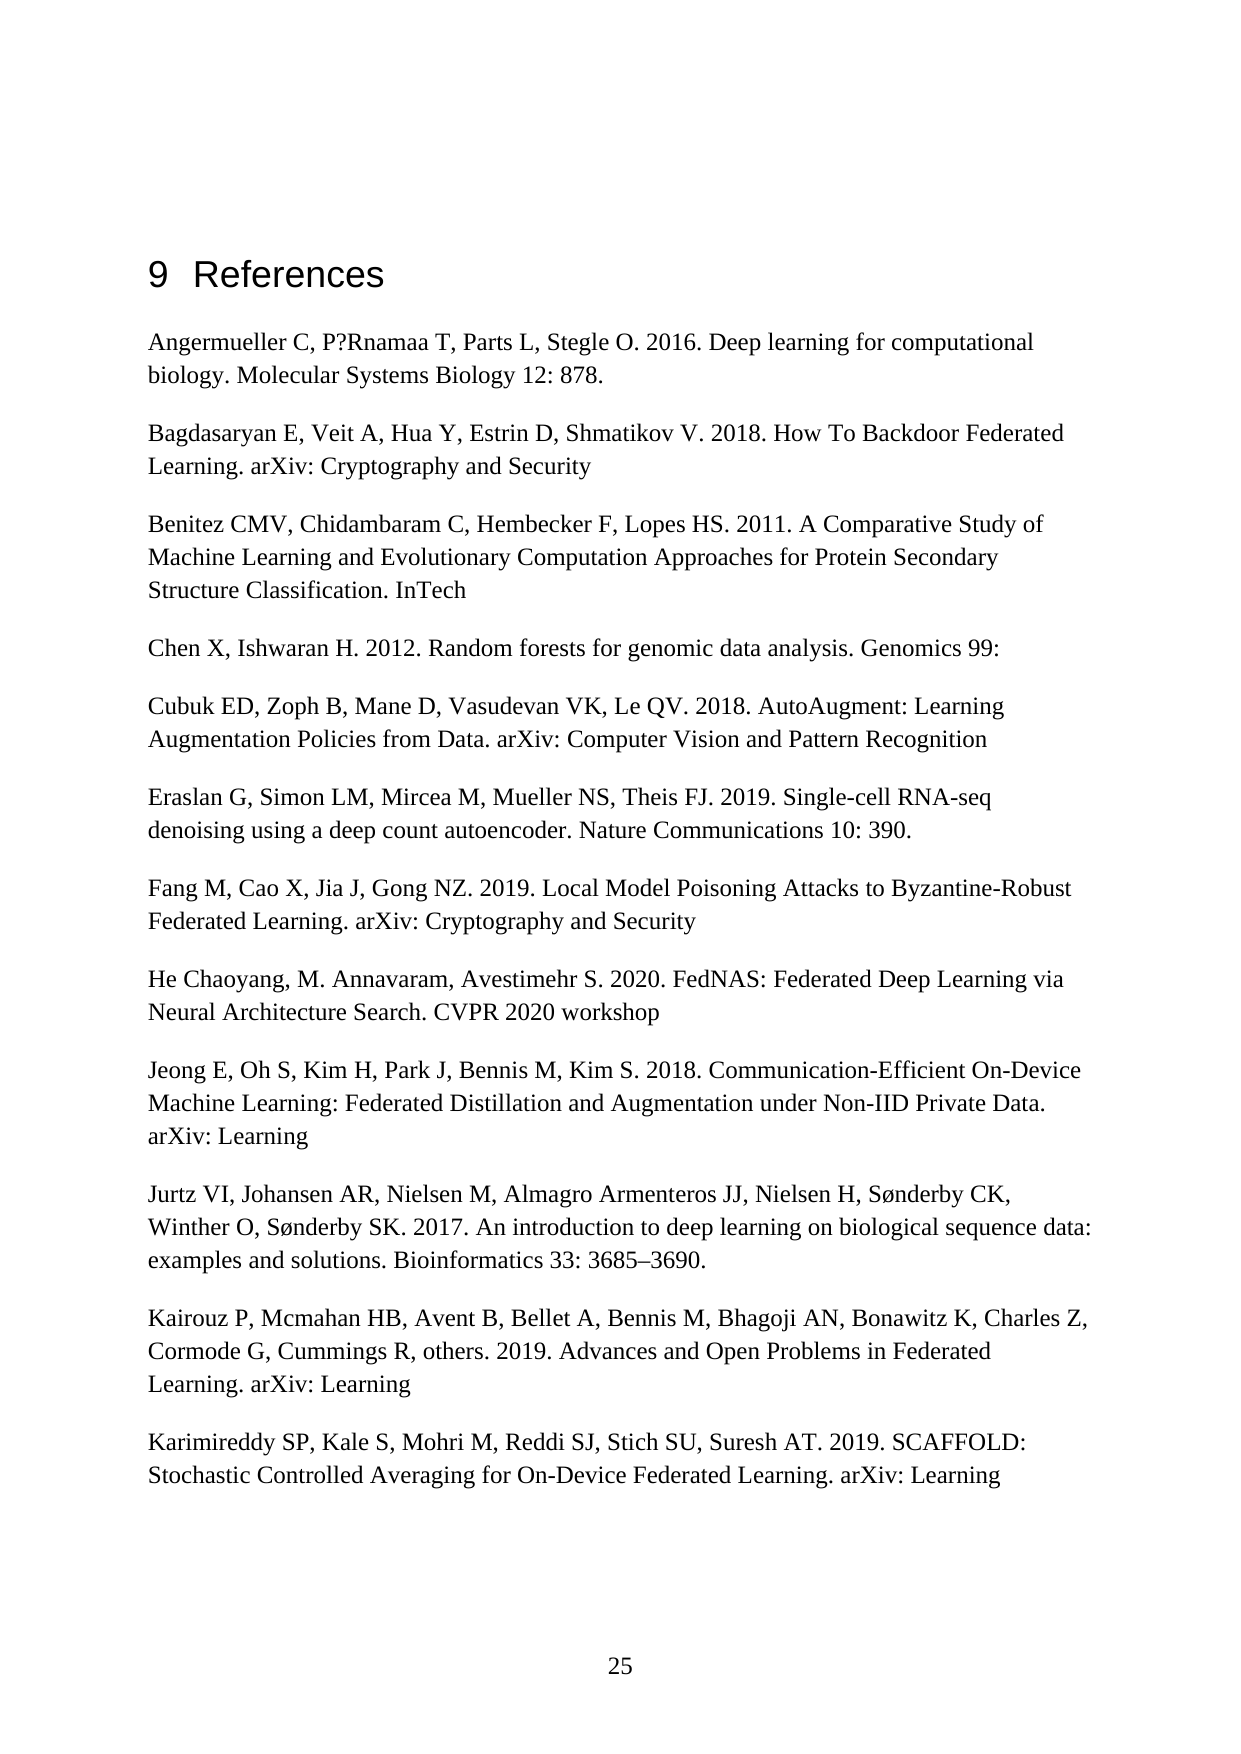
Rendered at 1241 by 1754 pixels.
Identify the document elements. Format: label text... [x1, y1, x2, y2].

text Cubuk ED, Zoph B, Mane D, Vasudevan VK, Le QV. 2018. AutoAugment: Learning Augmentation Policies from Data. arXiv: Computer Vision and Pattern Recognition [148, 691, 1092, 753]
text Chen X, Ishwaran H. 2012. Random forests for genomic data analysis. Genomics 99: [148, 633, 1092, 662]
text Fang M, Cao X, Jia J, Gong NZ. 2019. Local Model Poisoning Attacks to Byzantine-Robust Federated Learning. arXiv: Cryptography and Security [148, 873, 1092, 935]
text Bagdasaryan E, Veit A, Hua Y, Estrin D, Shmatikov V. 2018. How To Backdoor Federated Learning. arXiv: Cryptography and Security [148, 418, 1092, 479]
text Benitez CMV, Chidambaram C, Hembecker F, Lopes HS. 2011. A Comparative Study of Machine Learning and Evolutionary Computation Approaches for Protein Secondary Structure Classification. InTech [148, 509, 1092, 604]
text Kairouz P, Mcmahan HB, Avent B, Bellet A, Bennis M, Bhagoji AN, Bonawitz K, Charles Z, Cormode G, Cummings R, others. 2019. Advances and Open Problems in Federated Learning. arXiv: Learning [148, 1303, 1092, 1398]
subtitle References [148, 252, 1092, 295]
text Jeong E, Oh S, Kim H, Park J, Bennis M, Kim S. 2018. Communication-Efficient On-Device Machine Learning: Federated Distillation and Augmentation under Non-IID Private Data. arXiv: Learning [148, 1055, 1092, 1150]
text Angermueller C, P?Rnamaa T, Parts L, Stegle O. 2016. Deep learning for computational biology. Molecular Systems Biology 12: 878. [148, 327, 1092, 388]
text He Chaoyang, M. Annavaram, Avestimehr S. 2020. FedNAS: Federated Deep Learning via Neural Architecture Search. CVPR 2020 workshop [148, 964, 1092, 1026]
text Jurtz VI, Johansen AR, Nielsen M, Almagro Armenteros JJ, Nielsen H, Sønderby CK, Winther O, Sønderby SK. 2017. An introduction to deep learning on biological sequence data: examples and solutions. Bioinformatics 33: 3685–3690. [148, 1179, 1092, 1274]
text Karimireddy SP, Kale S, Mohri M, Reddi SJ, Stich SU, Suresh AT. 2019. SCAFFOLD: Stochastic Controlled Averaging for On-Device Federated Learning. arXiv: Learning [148, 1427, 1092, 1489]
text Eraslan G, Simon LM, Mircea M, Mueller NS, Theis FJ. 2019. Single-cell RNA-seq denoising using a deep count autoencoder. Nature Communications 10: 390. [148, 782, 1092, 844]
